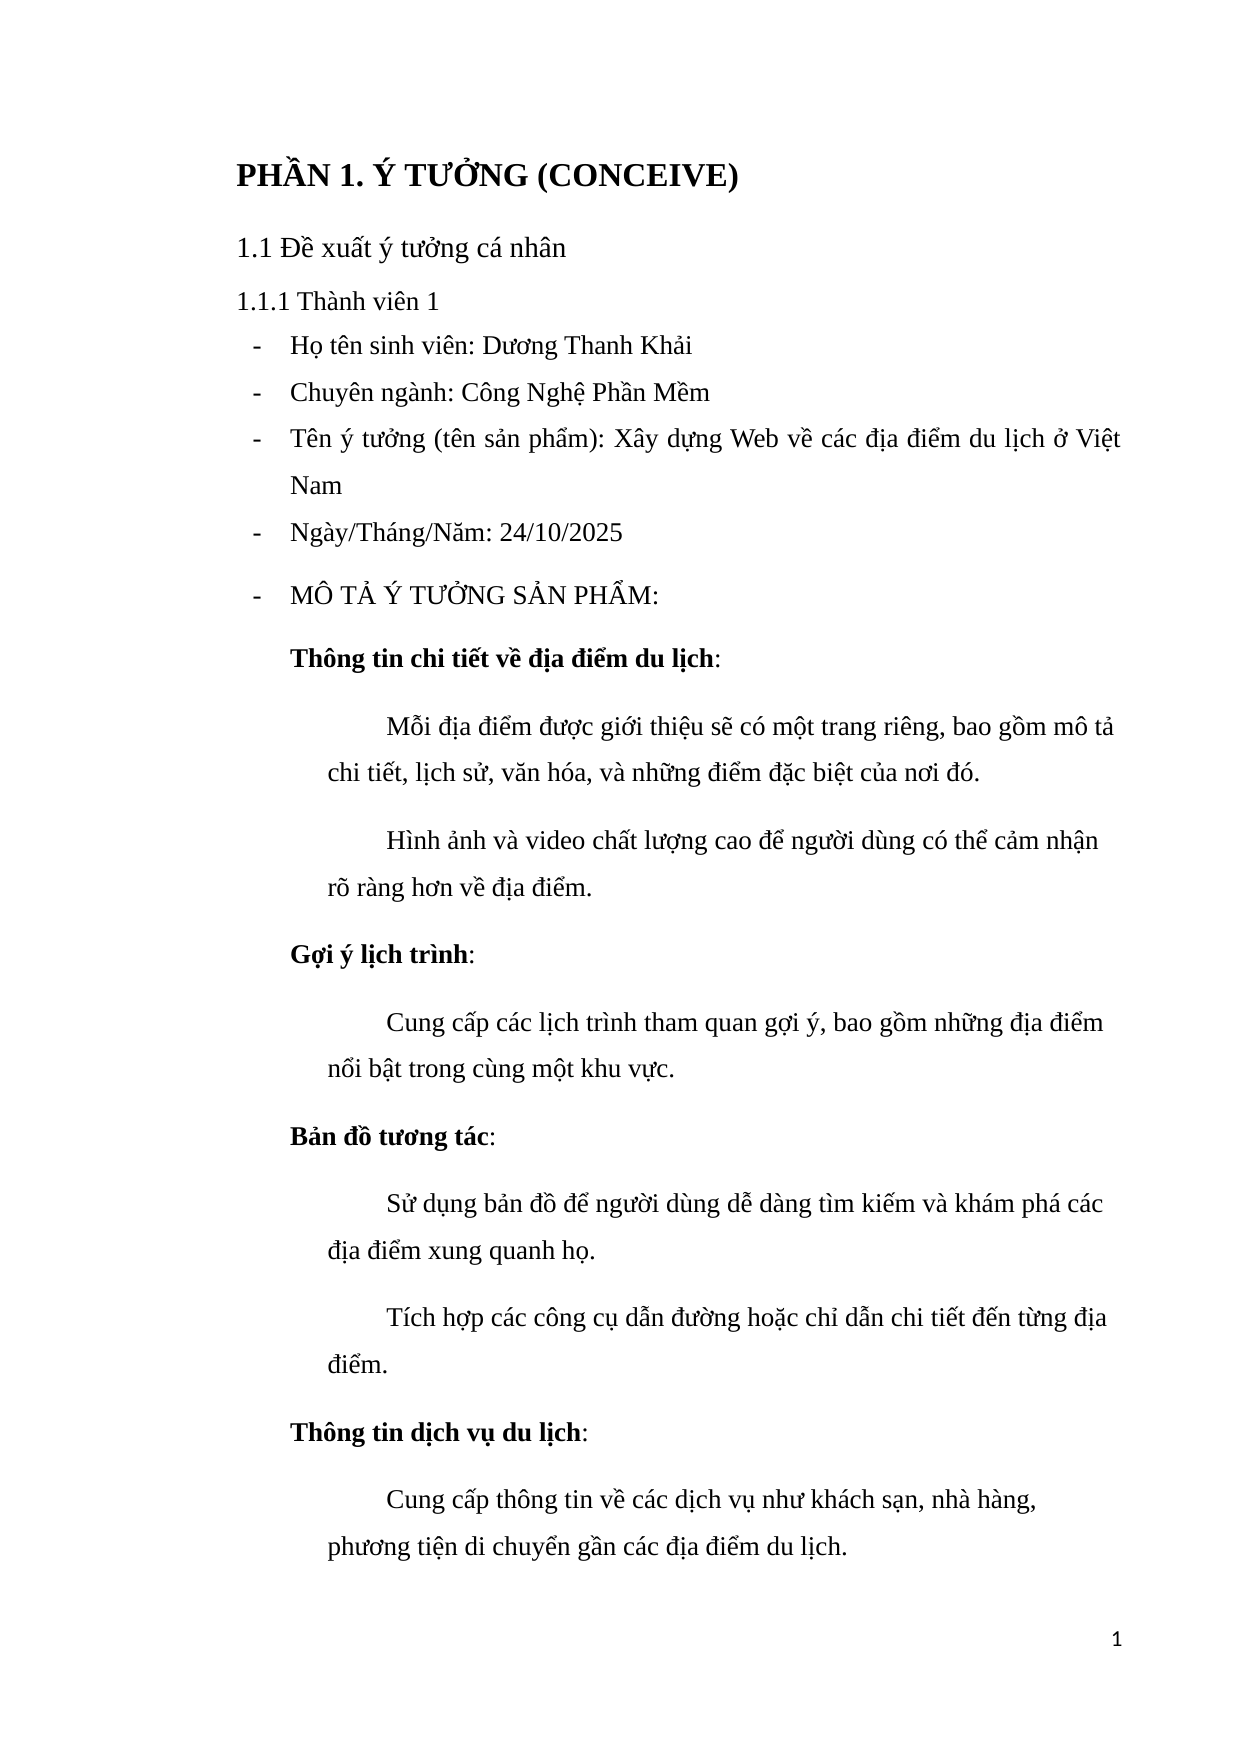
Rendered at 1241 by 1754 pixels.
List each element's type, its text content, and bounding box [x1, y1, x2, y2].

list Tên ý tưởng (tên sản phẩm): Xây dựng Web về các địa điểm du lịch ở Việt Nam [252, 422, 1122, 500]
text Gợi ý lịch trình: [252, 938, 1122, 969]
text Tích hợp các công cụ dẫn đường hoặc chỉ dẫn chi tiết đến từng địa điểm. [327, 1302, 1122, 1379]
text Mỗi địa điểm được giới thiệu sẽ có một trang riêng, bao gồm mô tả chi tiết, lịch sử, văn hóa, và những điểm đặc biệt của nơi đó. [327, 710, 1122, 788]
text Thông tin dịch vụ du lịch: [252, 1416, 1122, 1447]
subtitle PHẦN 1. Ý TƯỞNG (CONCEIVE) [177, 156, 1122, 194]
text Sử dụng bản đồ để người dùng dễ dàng tìm kiếm và khám phá các địa điểm xung quanh họ. [327, 1187, 1122, 1265]
list MÔ TẢ Ý TƯỞNG SẢN PHẨM: [252, 579, 1122, 610]
text Thông tin chi tiết về địa điểm du lịch: [252, 642, 1122, 673]
text Hình ảnh và video chất lượng cao để người dùng có thể cảm nhận rõ ràng hơn về địa điểm. [327, 824, 1122, 902]
text Cung cấp thông tin về các dịch vụ như khách sạn, nhà hàng, phương tiện di chuyển gần các địa điểm du lịch. [327, 1483, 1122, 1561]
subtitle 1.1 Đề xuất ý tưởng cá nhân [177, 230, 1122, 263]
list Chuyên ngành: Công Nghệ Phần Mềm [252, 376, 1122, 407]
list Họ tên sinh viên: Dương Thanh Khải [252, 329, 1122, 360]
list Ngày/Tháng/Năm: 24/10/2025 [252, 516, 1122, 547]
text Bản đồ tương tác: [252, 1120, 1122, 1151]
subtitle 1.1.1 Thành viên 1 [177, 285, 1122, 316]
text Cung cấp các lịch trình tham quan gợi ý, bao gồm những địa điểm nổi bật trong cùng một khu vực. [327, 1006, 1122, 1083]
